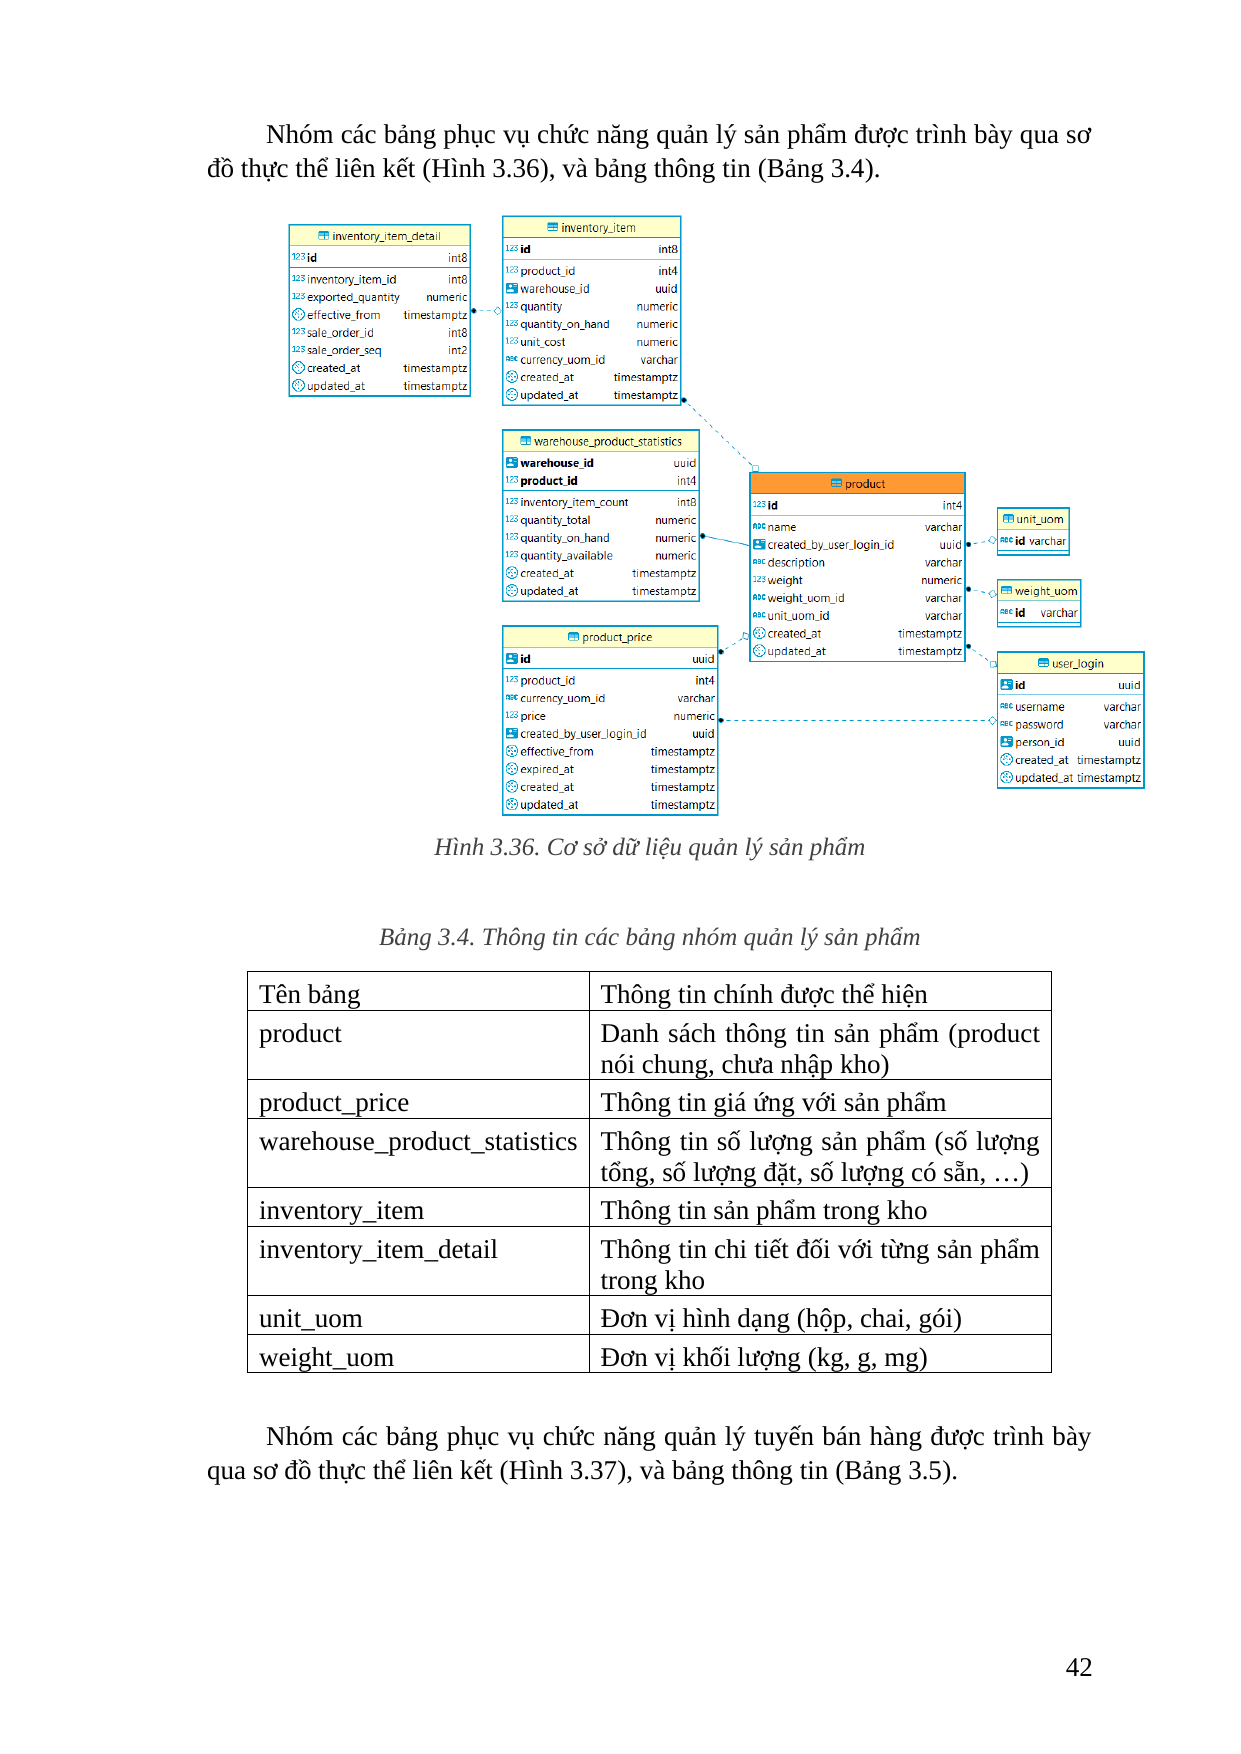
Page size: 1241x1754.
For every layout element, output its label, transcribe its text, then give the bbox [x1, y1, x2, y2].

table_cell warehouse_product_statistics [248, 1119, 589, 1187]
table_cell unit_uom [248, 1296, 589, 1334]
table_cell Đơn vị hình dạng (hộp, chai, gói) [590, 1296, 1051, 1334]
table_cell product [248, 1011, 589, 1079]
table_header Tên bảng [248, 972, 589, 1009]
table_cell weight_uom [248, 1335, 589, 1372]
table_header Thông tin chính được thể hiện [590, 972, 1051, 1009]
table_cell inventory_item_detail [248, 1227, 589, 1295]
table_cell Thông tin số lượng sản phẩm (số lượng tổng, số lượng đặt, số lượng có sẵn, …) [590, 1119, 1051, 1187]
table_cell Thông tin giá ứng với sản phẩm [590, 1080, 1051, 1118]
table_cell inventory_item [248, 1188, 589, 1226]
table_cell Danh sách thông tin sản phẩm (product nói chung, chưa nhập kho) [590, 1011, 1051, 1079]
table_cell Đơn vị khối lượng (kg, g, mg) [590, 1335, 1051, 1372]
table_cell Thông tin chi tiết đối với từng sản phẩm trong kho [590, 1227, 1051, 1295]
table_cell Thông tin sản phẩm trong kho [590, 1188, 1051, 1226]
picture [265, 192, 1152, 823]
table_cell product_price [248, 1080, 589, 1118]
